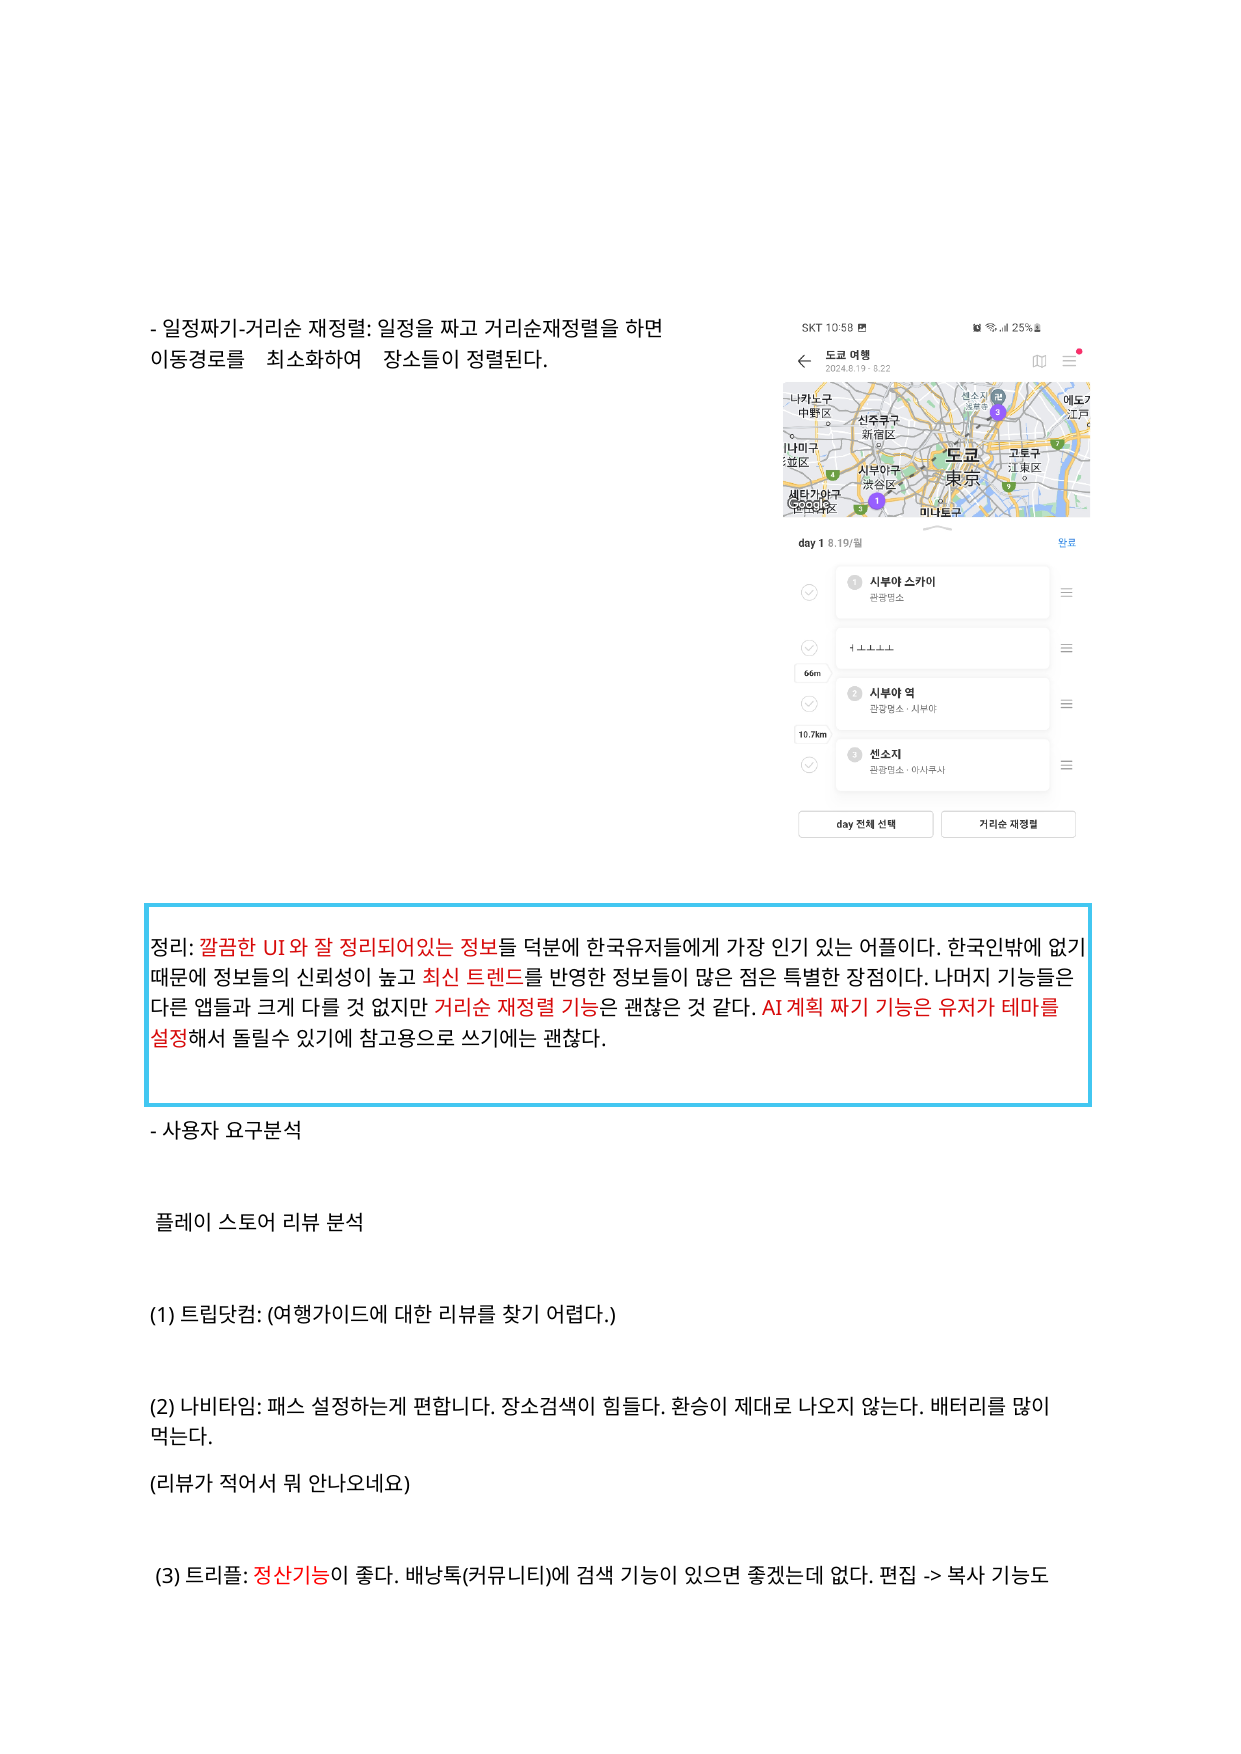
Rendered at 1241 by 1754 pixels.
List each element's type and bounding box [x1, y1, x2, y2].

picture [783, 308, 1091, 843]
